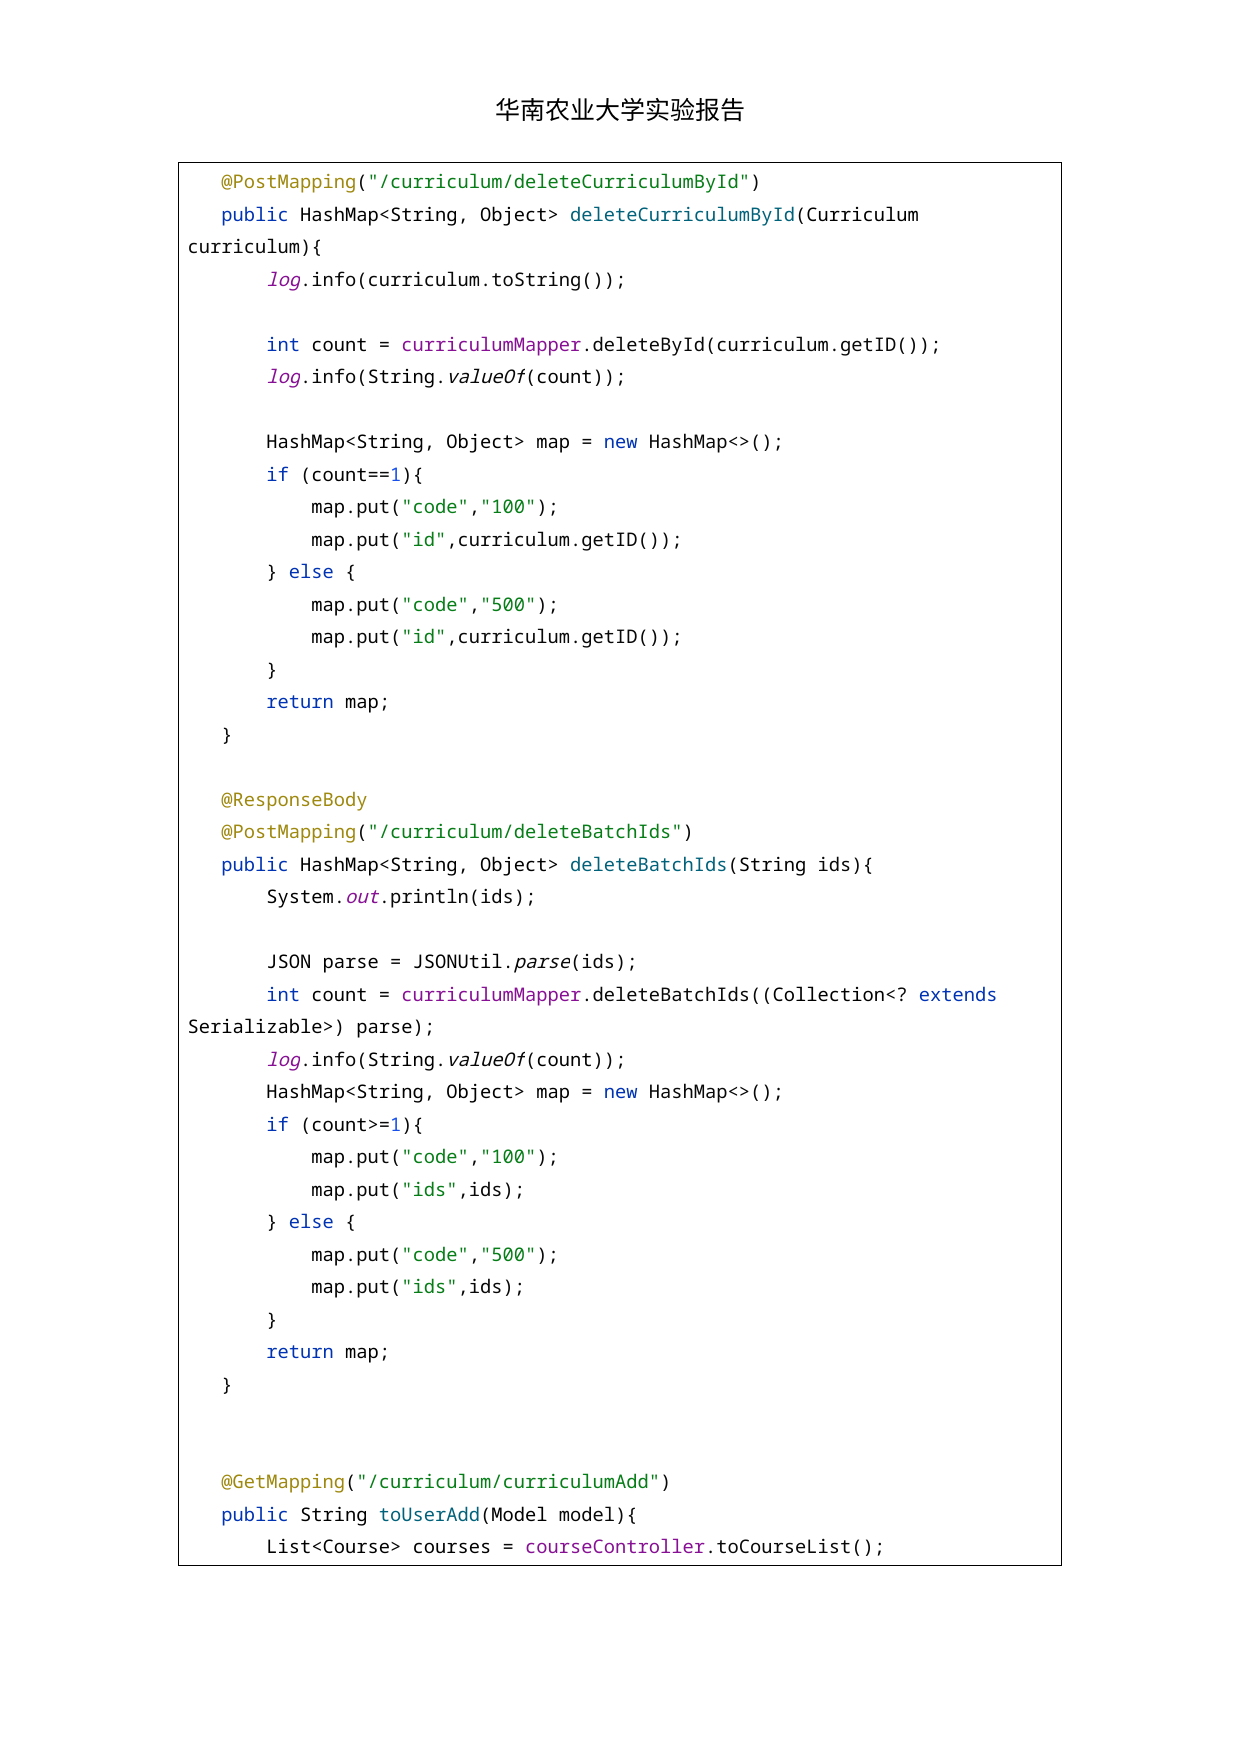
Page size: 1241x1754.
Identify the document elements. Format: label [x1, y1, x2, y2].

text [179, 163, 1061, 1565]
